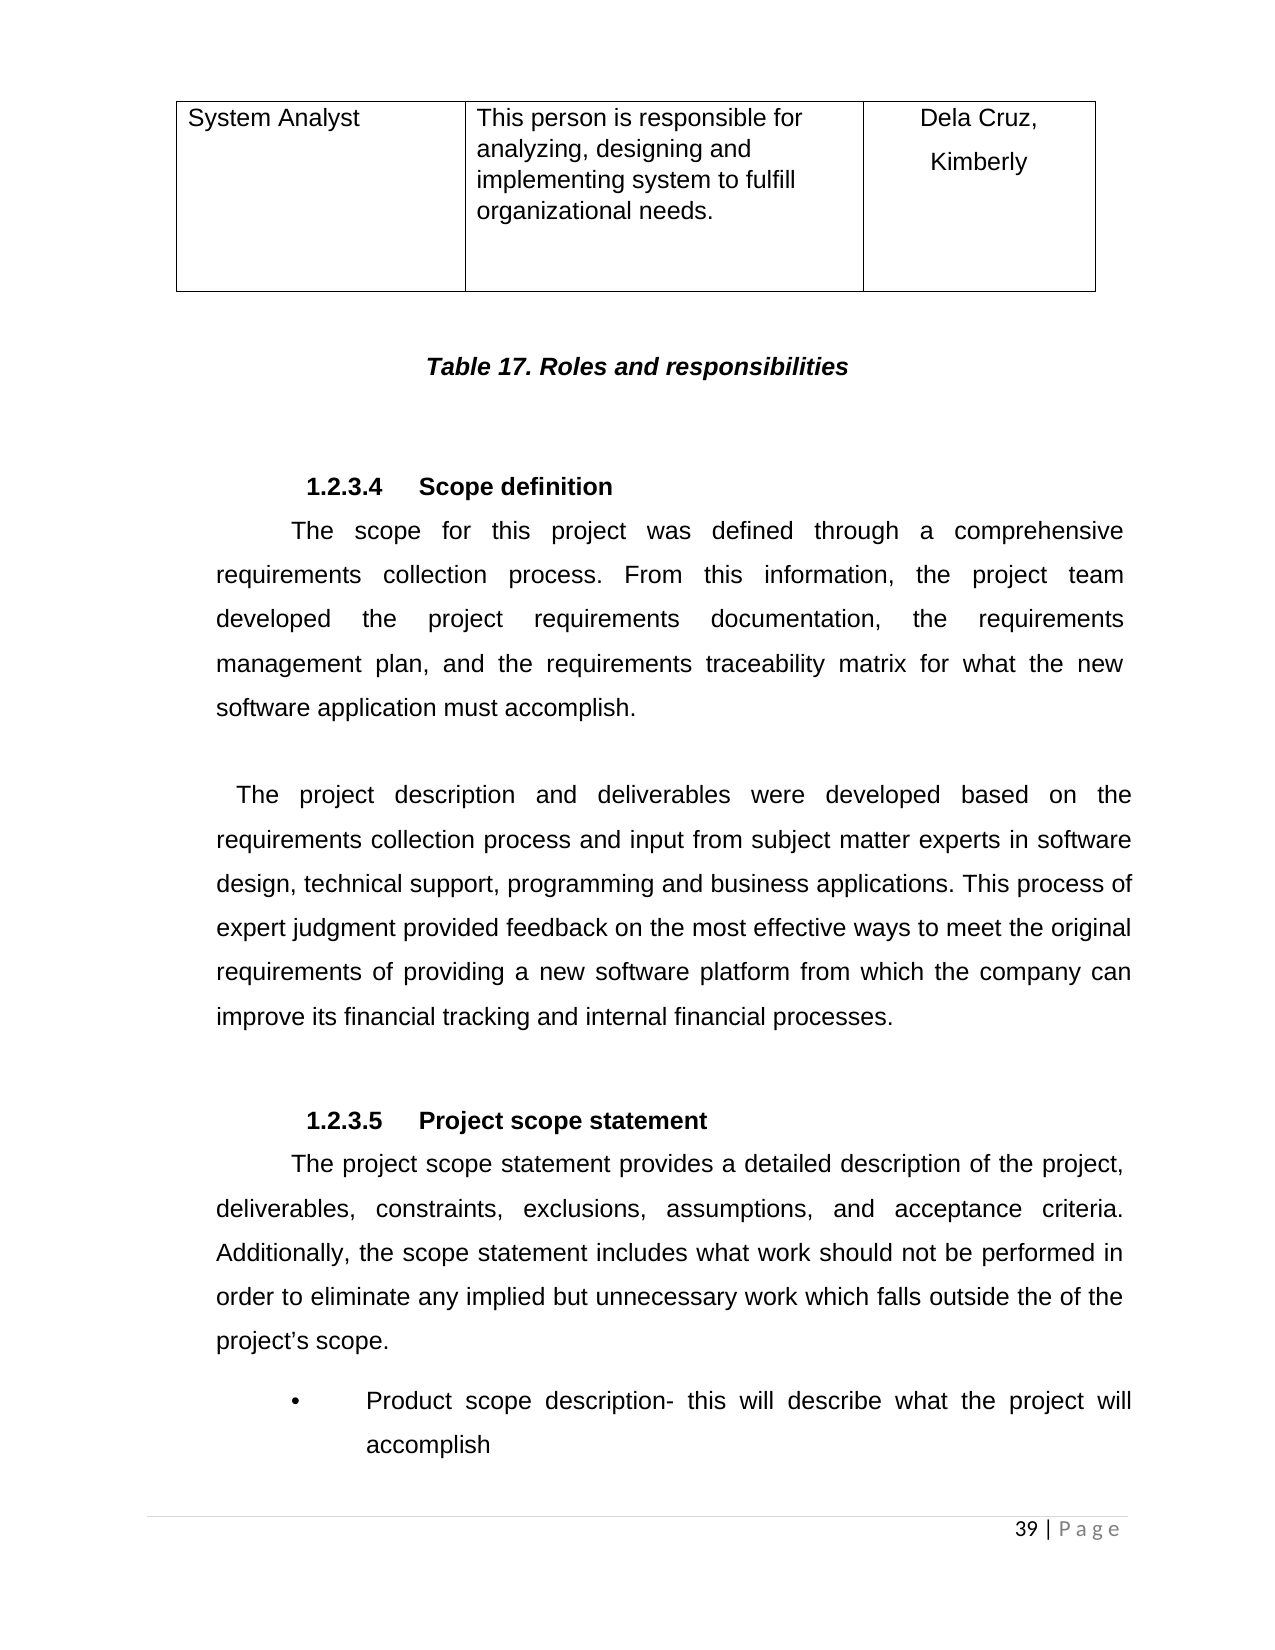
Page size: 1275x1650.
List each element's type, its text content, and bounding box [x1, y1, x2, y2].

text The project description and deliverables were developed based on the requirements collection process and input from subject matter experts in software design, technical support, programming and business applications. This process of expert judgment provided feedback on the most effective ways to meet the original requirements of providing a new software platform from which the company can improve its financial tracking and internal financial processes. [216, 780, 1133, 1030]
text The scope for this project was defined through a comprehensive requirements collection process. From this information, the project team developed the project requirements documentation, the requirements management plan, and the requirements traceability matrix for what the new software application must accomplish. [216, 516, 1125, 722]
table_cell Dela Cruz, Kimberly [864, 102, 1095, 291]
table_cell This person is responsible for analyzing, designing and implementing system to fulfill organizational needs. [466, 102, 863, 291]
subtitle 1.2.3.4 Scope definition [150, 472, 1134, 501]
list Product scope description- this will describe what the project will accomplish [291, 1386, 1133, 1459]
table_cell System Analyst [177, 102, 465, 291]
subtitle 1.2.3.5 Project scope statement [150, 1106, 1134, 1134]
subtitle Table 17. Roles and responsibilities [357, 352, 918, 381]
text The project scope statement provides a detailed description of the project, deliverables, constraints, exclusions, assumptions, and acceptance criteria. Additionally, the scope statement includes what work should not be performed in order to eliminate any implied but unnecessary work which falls outside the of the project’s scope. [216, 1149, 1125, 1355]
